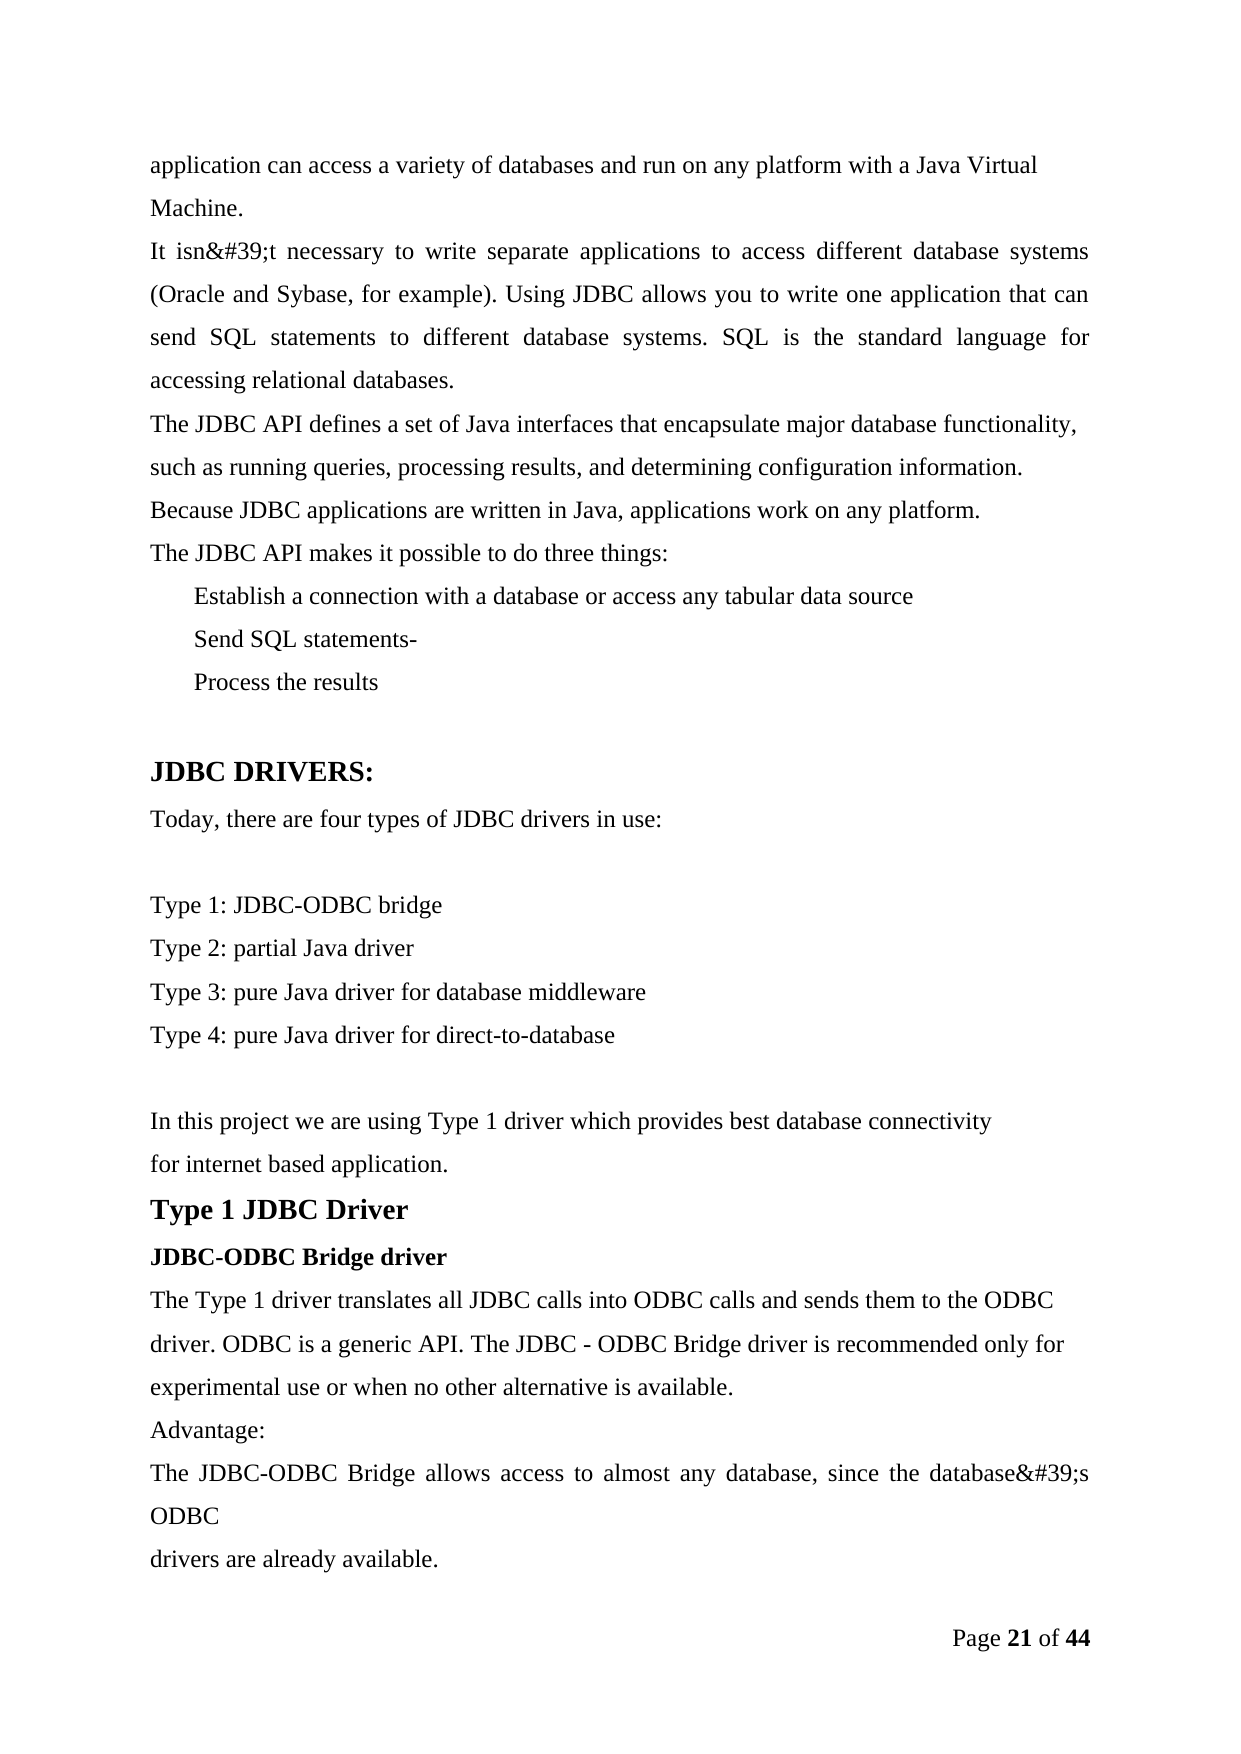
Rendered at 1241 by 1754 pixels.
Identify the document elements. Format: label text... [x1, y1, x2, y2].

text Type 4: pure Java driver for direct-to-database [150, 1020, 1090, 1048]
text for internet based application. [150, 1149, 1090, 1178]
text Send SQL statements- [150, 624, 1090, 653]
text Process the results [150, 667, 1090, 696]
text Today, there are four types of JDBC drivers in use: [150, 804, 1090, 833]
text The JDBC API makes it possible to do three things: [150, 538, 1090, 567]
text drivers are already available. [150, 1544, 1090, 1573]
text application can access a variety of databases and run on any platform with a Java Virtual [150, 150, 1090, 179]
text In this project we are using Type 1 driver which provides best database connectivity [150, 1106, 1090, 1135]
text JDBC DRIVERS: [150, 754, 1090, 787]
text The JDBC-ODBC Bridge allows access to almost any database, since the database&#39;s ODBC [150, 1458, 1090, 1530]
text Because JDBC applications are written in Java, applications work on any platform. [150, 495, 1090, 524]
text Type 1: JDBC-ODBC bridge [150, 890, 1090, 919]
text JDBC-ODBC Bridge driver [150, 1242, 1090, 1271]
text Establish a connection with a database or access any tabular data source [150, 581, 1090, 610]
text driver. ODBC is a generic API. The JDBC - ODBC Bridge driver is recommended only for [150, 1329, 1090, 1357]
text It isn&#39;t necessary to write separate applications to access different database systems (Oracle and Sybase, for example). Using JDBC allows you to write one application that can send SQL statements to different database systems. SQL is the standard language for accessing relational databases. [150, 236, 1090, 394]
text The Type 1 driver translates all JDBC calls into ODBC calls and sends them to the ODBC [150, 1286, 1090, 1314]
text Advantage: [150, 1415, 1090, 1444]
text Type 2: partial Java driver [150, 933, 1090, 962]
text Machine. [150, 193, 1090, 222]
text Type 3: pure Java driver for database middleware [150, 977, 1090, 1005]
text The JDBC API defines a set of Java interfaces that encapsulate major database functionality, [150, 409, 1090, 437]
text experimental use or when no other alternative is available. [150, 1372, 1090, 1401]
text such as running queries, processing results, and determining configuration information. [150, 452, 1090, 481]
text Type 1 JDBC Driver [150, 1192, 1090, 1226]
